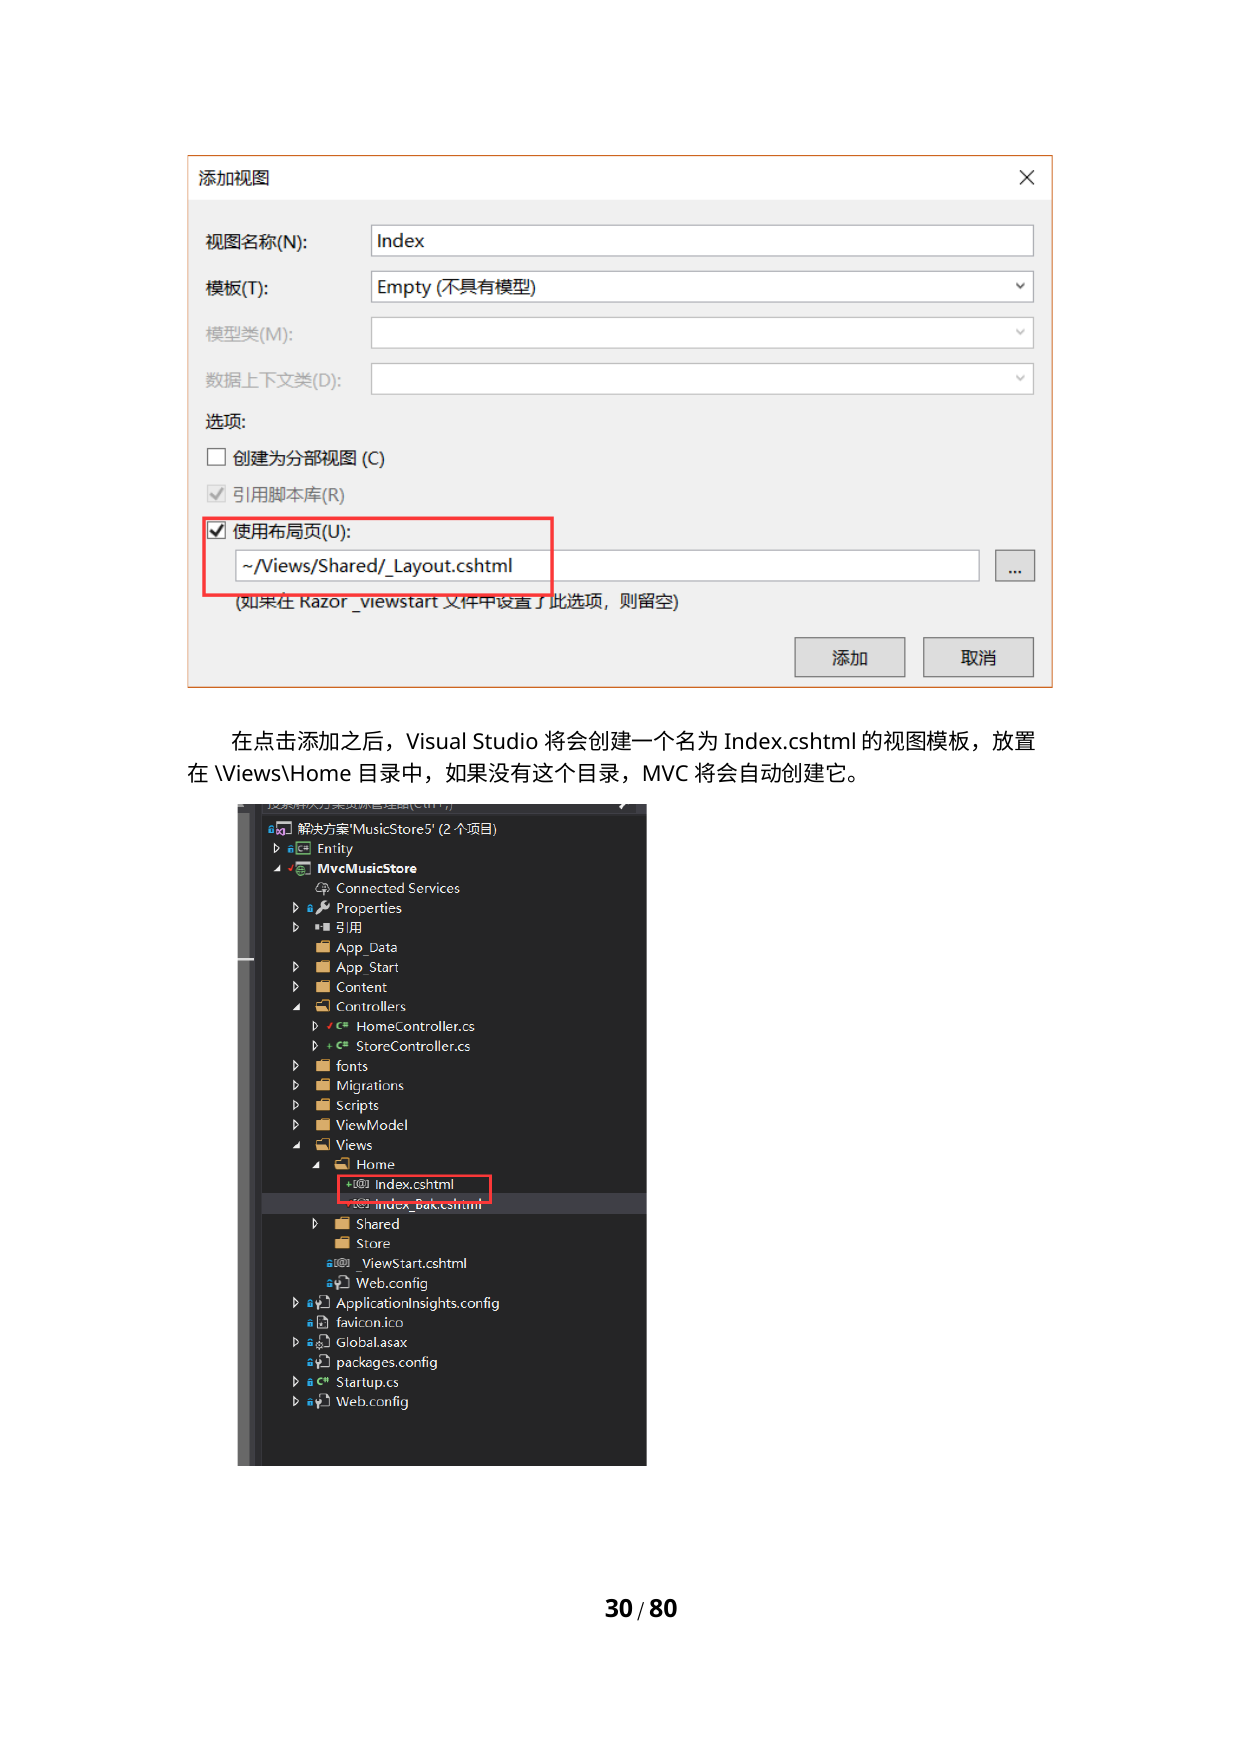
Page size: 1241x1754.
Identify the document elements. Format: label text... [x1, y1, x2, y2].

picture [187, 155, 1053, 688]
picture [237, 804, 647, 1466]
text 在点击添加之后，Visual Studio 将会创建一个名为 Index.cshtml的视图模板，放置在 \Views\Home 目录中，如果没有这个目录，MVC 将会自动创建它。 [187, 724, 1053, 789]
